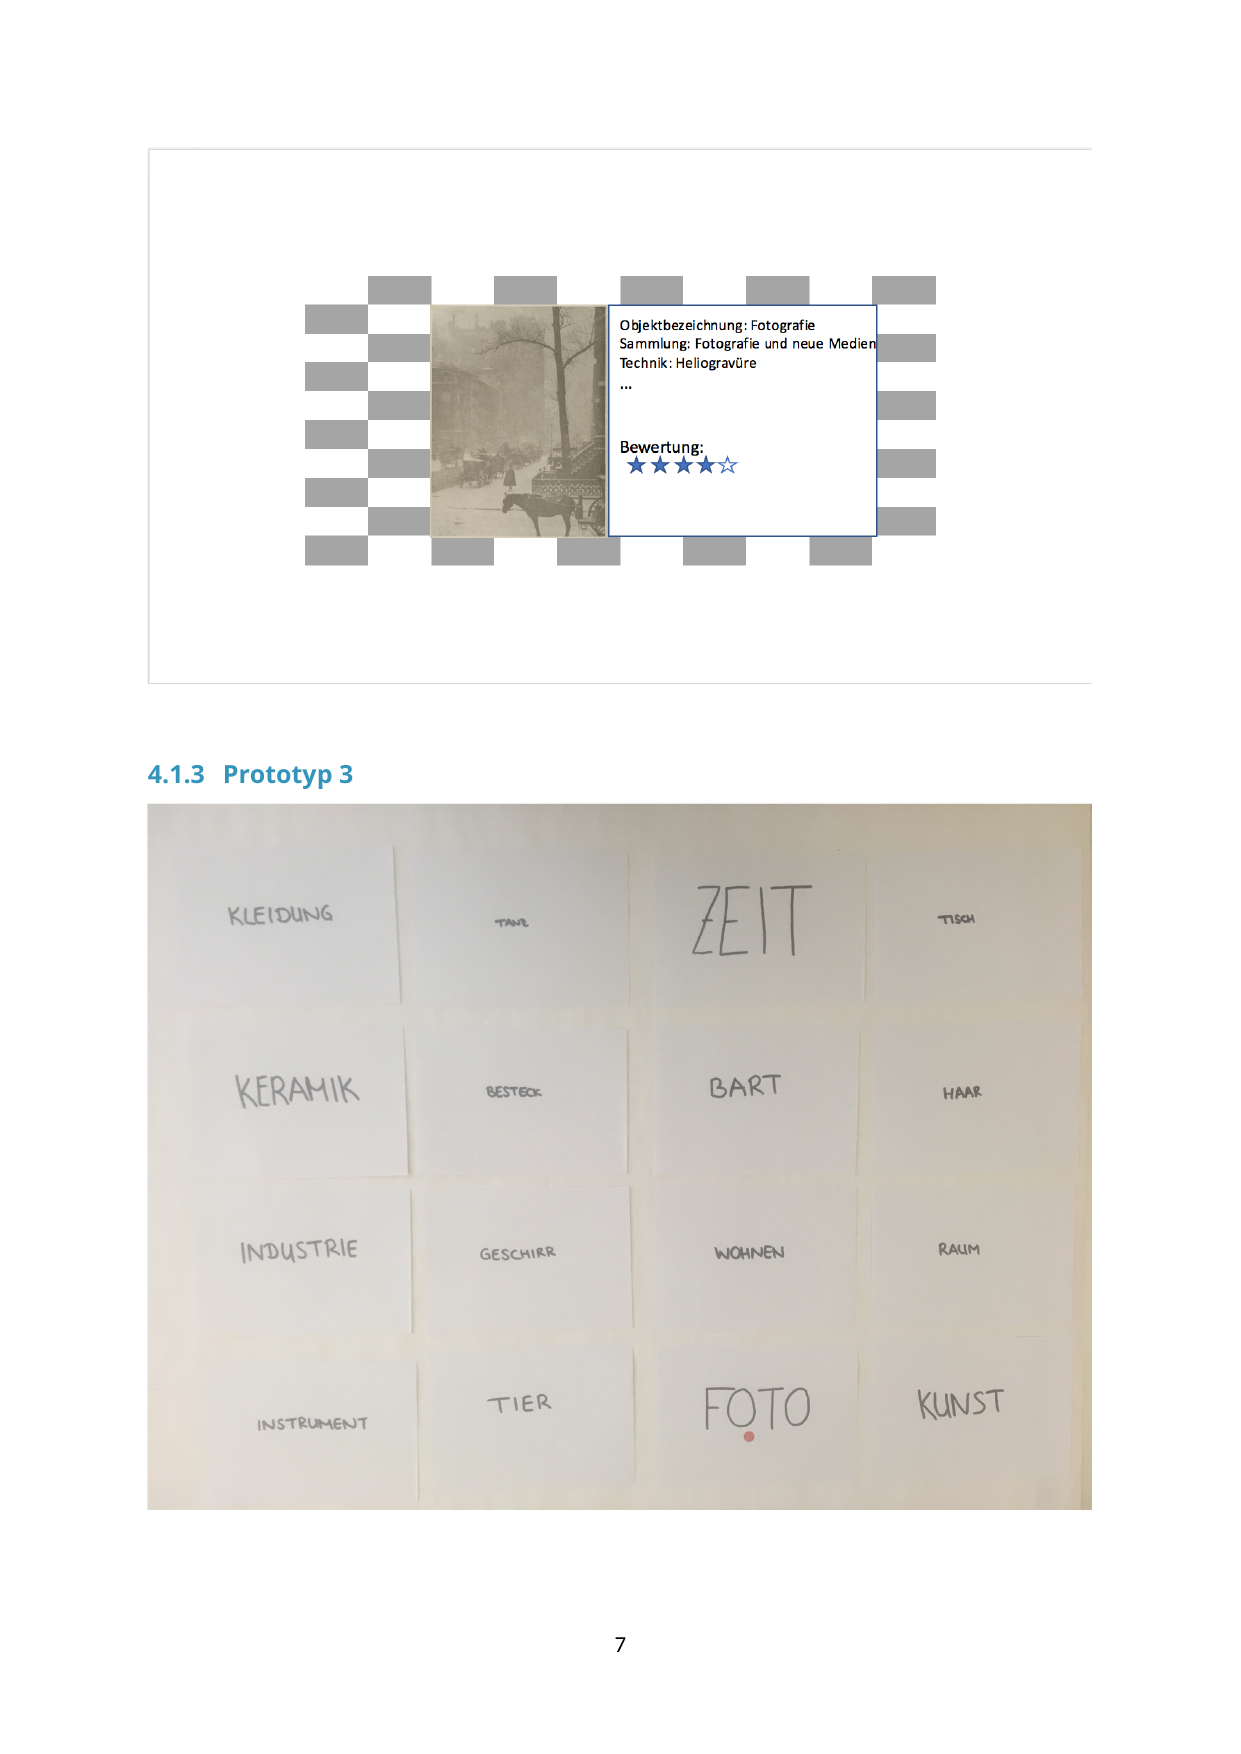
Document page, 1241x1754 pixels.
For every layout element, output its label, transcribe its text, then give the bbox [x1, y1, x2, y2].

subtitle Prototyp 3 [148, 757, 1093, 791]
picture [149, 804, 1091, 1510]
picture [147, 147, 1092, 684]
